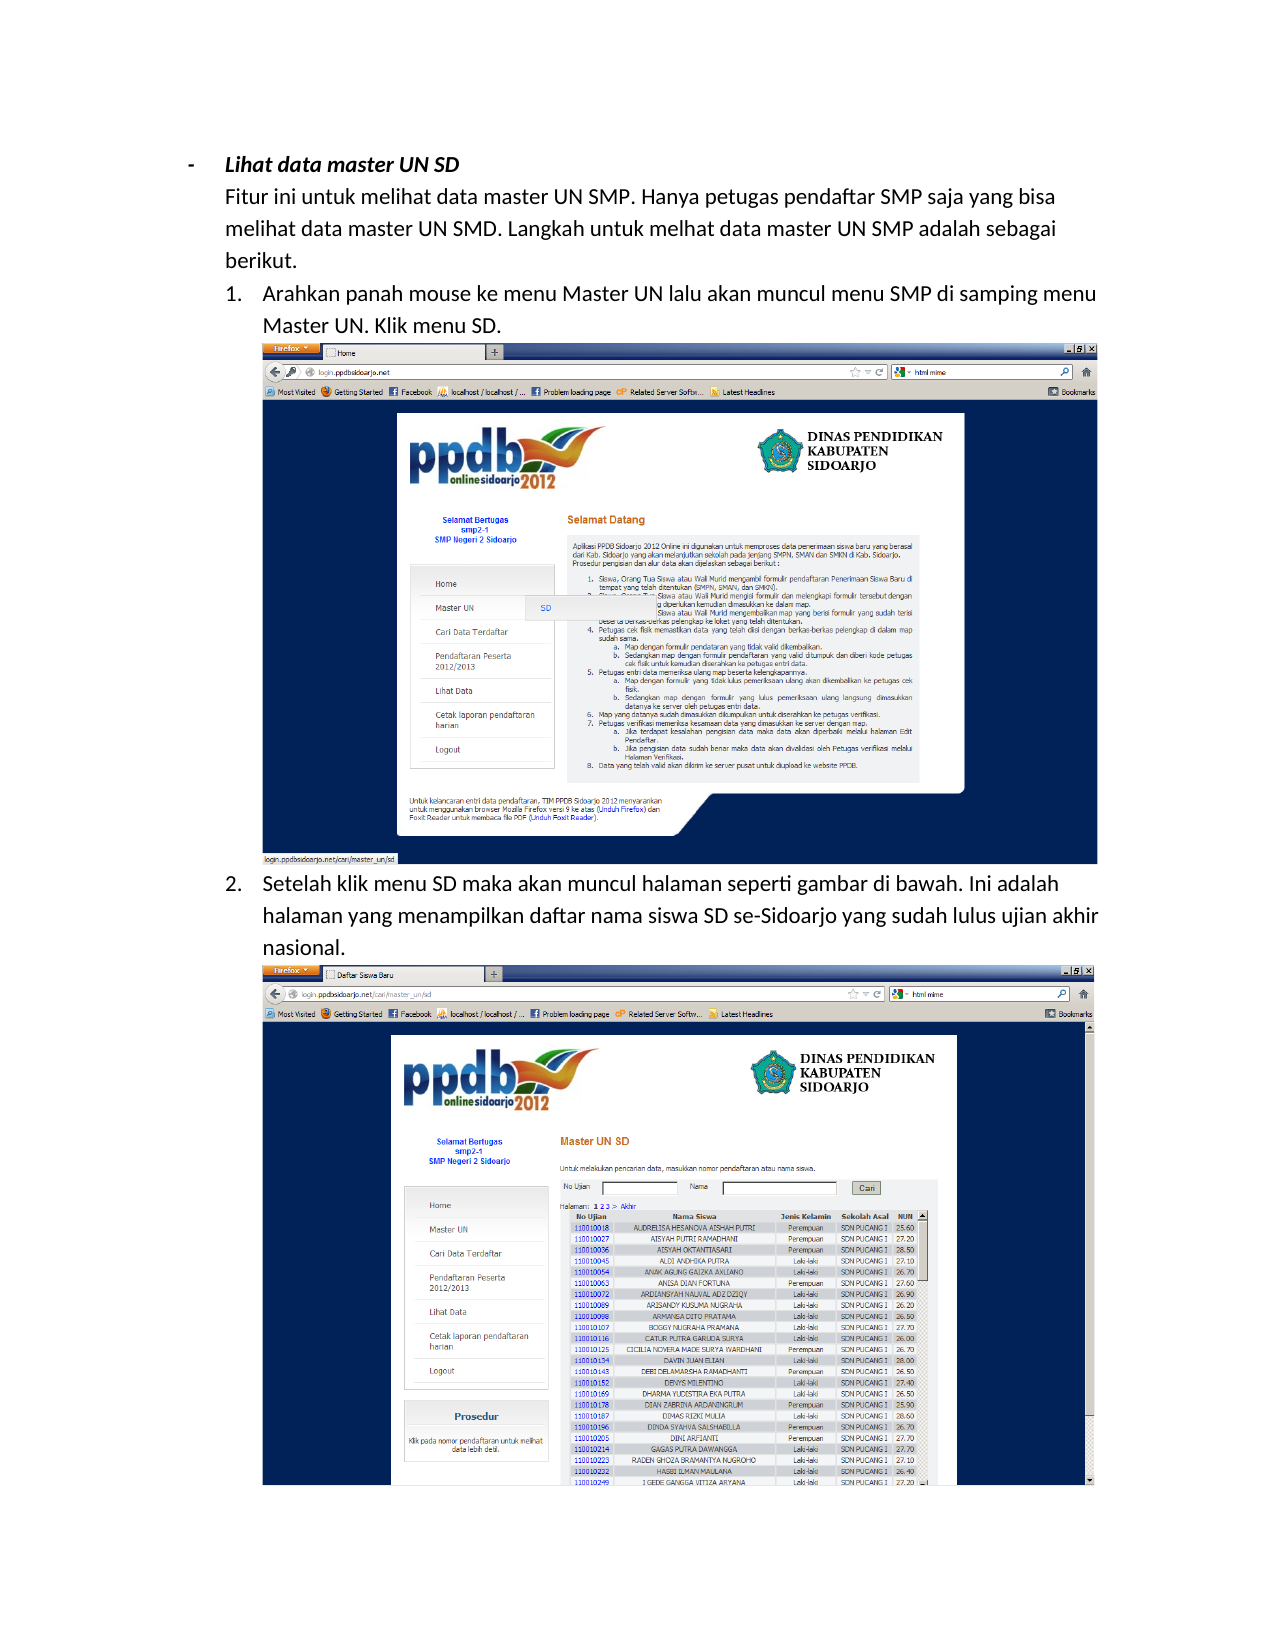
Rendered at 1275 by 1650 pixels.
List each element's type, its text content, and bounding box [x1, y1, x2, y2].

list Arahkan panah mouse ke menu Master UN lalu akan muncul menu SMP di samping menu Master UN. Klik menu SD. [225, 279, 1125, 339]
list Lihat data master UN SD [187, 150, 1125, 178]
picture [262, 343, 1098, 865]
picture [262, 965, 1095, 1486]
list Fitur ini untuk melihat data master UN SMP. Hanya petugas pendaftar SMP saja yang bisa melihat data master UN SMD. Langkah untuk melhat data master UN SMP adalah sebagai berikut. [225, 182, 1125, 274]
list Setelah klik menu SD maka akan muncul halaman seperti gambar di bawah. Ini adalah halaman yang menampilkan daftar nama siswa SD se-Sidoarjo yang sudah lulus ujian akhir nasional. [225, 869, 1125, 961]
